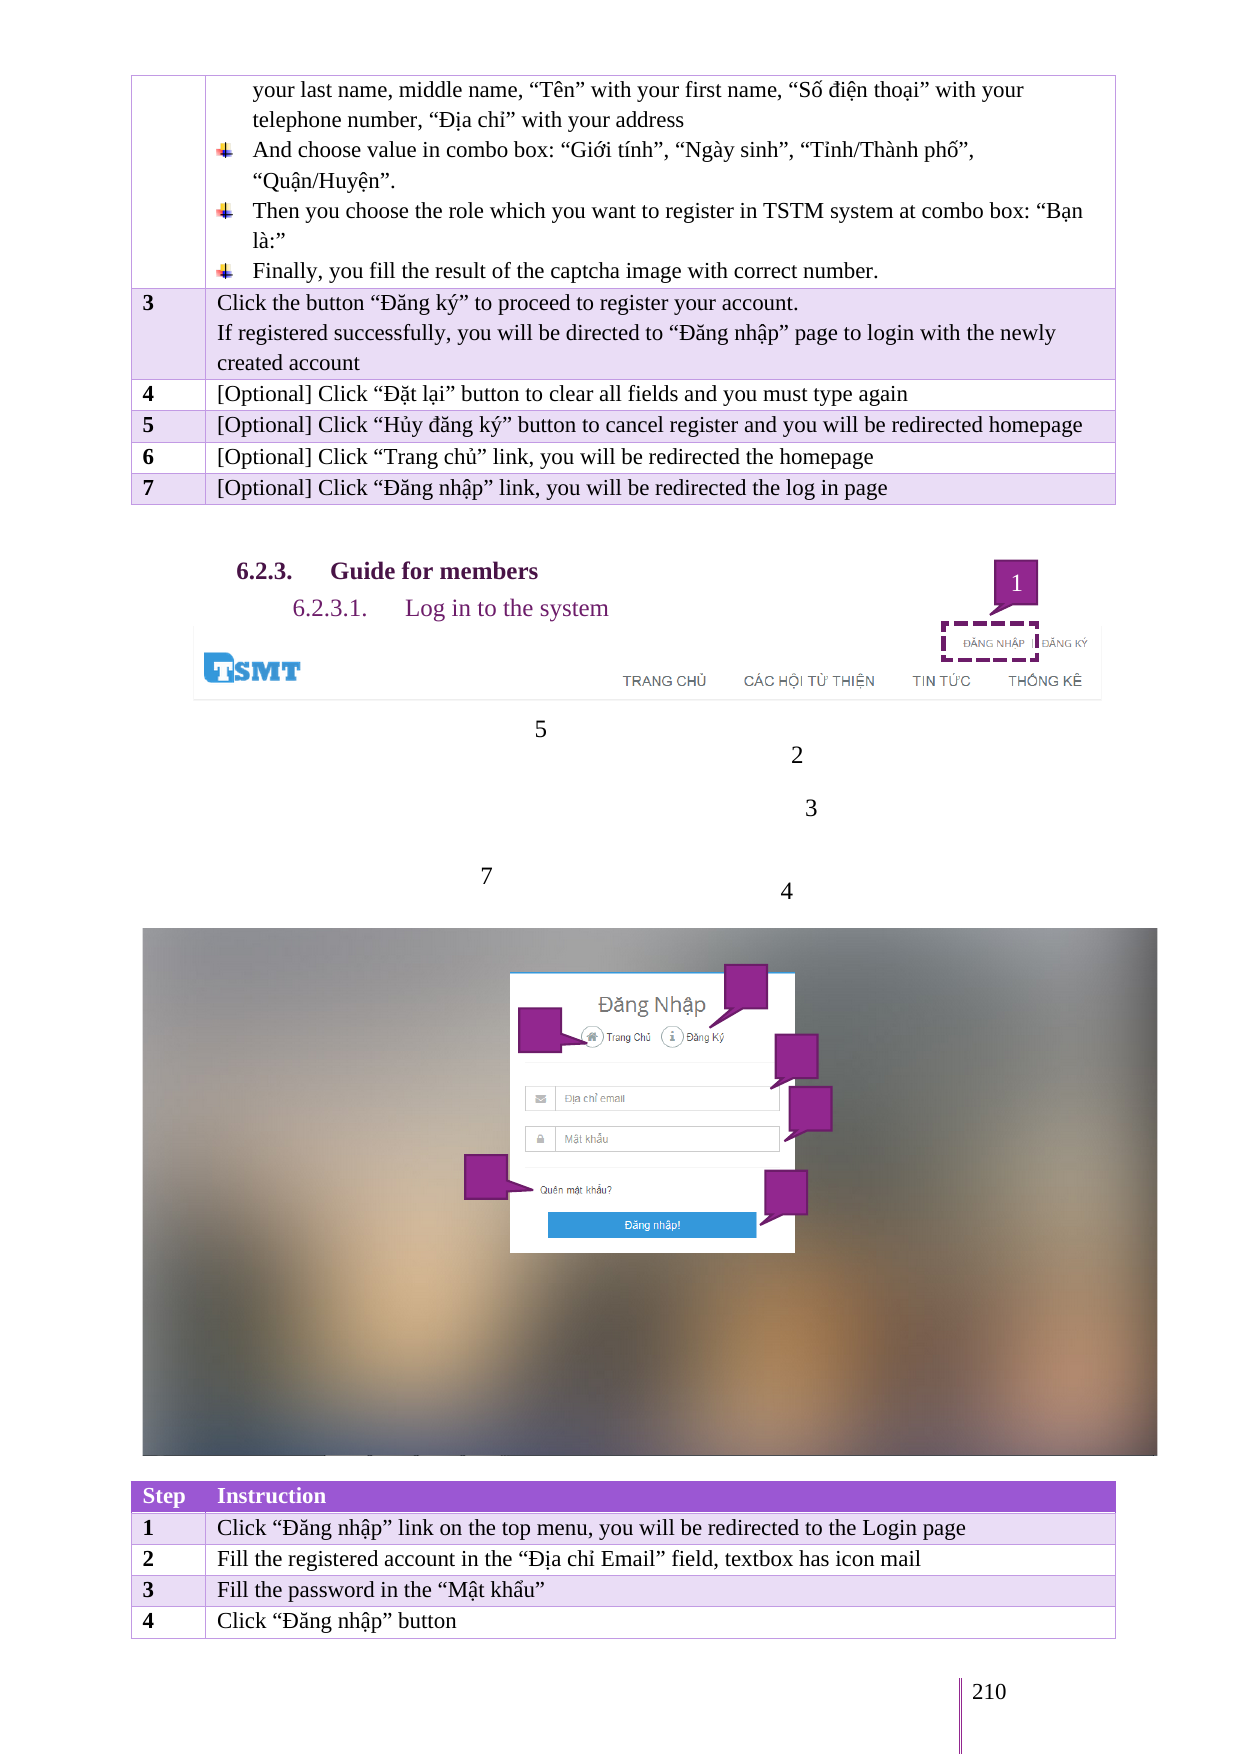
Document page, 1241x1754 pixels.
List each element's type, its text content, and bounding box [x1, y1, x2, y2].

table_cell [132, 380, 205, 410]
subtitle Guide for members [292, 556, 1165, 585]
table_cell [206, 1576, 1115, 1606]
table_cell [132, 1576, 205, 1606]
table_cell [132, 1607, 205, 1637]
picture [216, 262, 233, 279]
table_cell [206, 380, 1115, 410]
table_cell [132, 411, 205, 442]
picture [216, 201, 233, 219]
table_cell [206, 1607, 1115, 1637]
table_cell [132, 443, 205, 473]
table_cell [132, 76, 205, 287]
subtitle Log in to the system [367, 593, 1165, 622]
picture [142, 928, 1158, 1456]
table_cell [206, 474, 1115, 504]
picture [142, 626, 1112, 701]
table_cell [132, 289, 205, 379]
picture [216, 141, 233, 158]
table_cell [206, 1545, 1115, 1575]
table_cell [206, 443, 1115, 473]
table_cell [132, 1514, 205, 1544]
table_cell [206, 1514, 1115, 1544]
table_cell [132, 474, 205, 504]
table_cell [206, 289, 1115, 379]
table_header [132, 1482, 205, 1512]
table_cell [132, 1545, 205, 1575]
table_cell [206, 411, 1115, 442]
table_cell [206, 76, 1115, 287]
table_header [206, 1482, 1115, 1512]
